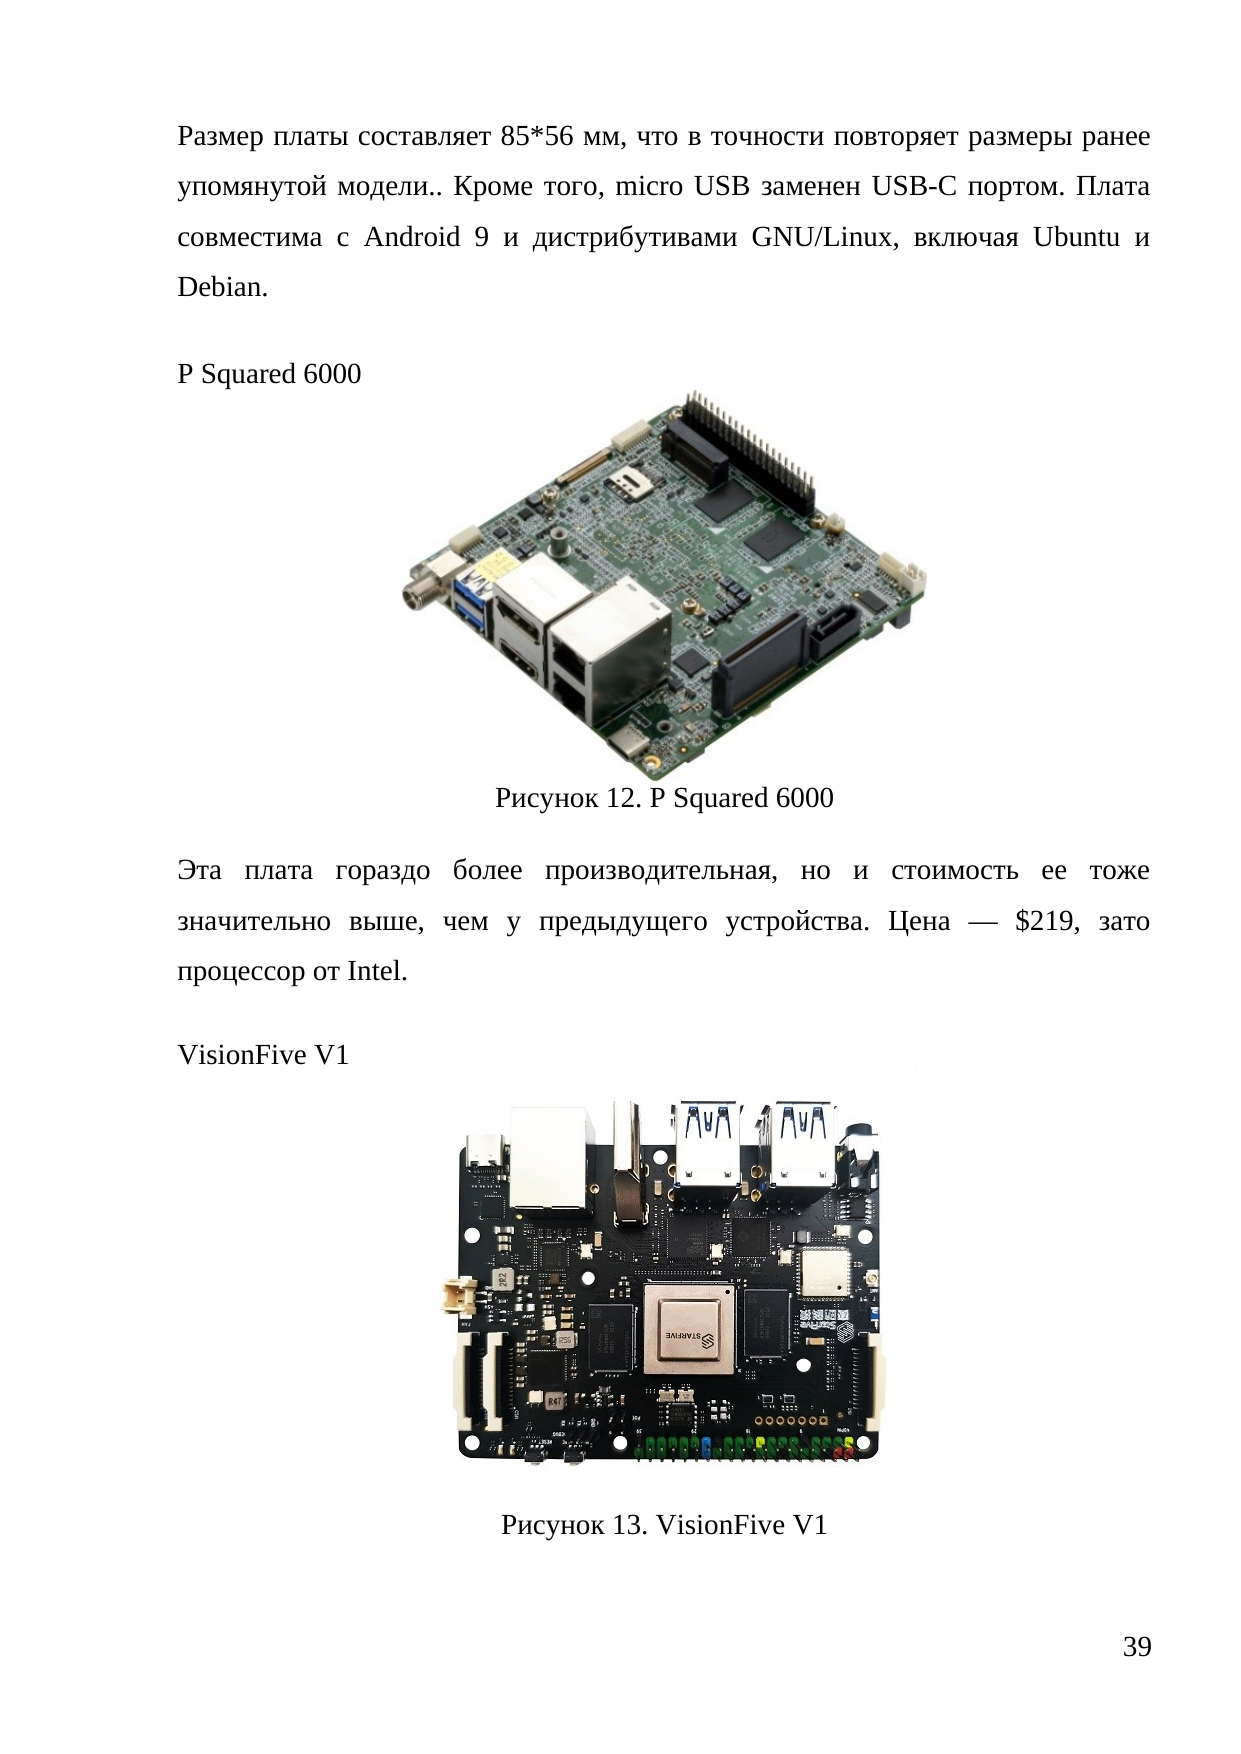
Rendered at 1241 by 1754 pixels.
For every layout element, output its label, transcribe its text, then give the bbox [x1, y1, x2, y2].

text Эта плата гораздо более производительная, но и стоимость ее тоже значительно выше, чем у предыдущего устройства. Цена — $219, зато процессор от Intel. [177, 852, 1152, 987]
picture [401, 389, 927, 781]
text VisionFive V1 [177, 1037, 1152, 1070]
picture [420, 1070, 917, 1507]
text Рисунок 12. P Squared 6000 [177, 780, 1152, 814]
text P Squared 6000 [177, 356, 1152, 390]
text Размер платы составляет 85*56 мм, что в точности повторяет размеры ранее упомянутой модели.. Кроме того, micro USB заменен USB-C портом. Плата совместима с Android 9 и дистрибутивами GNU/Linux, включая Ubuntu и Debian. [177, 118, 1152, 302]
text Рисунок 13. VisionFive V1 [177, 1507, 1152, 1540]
